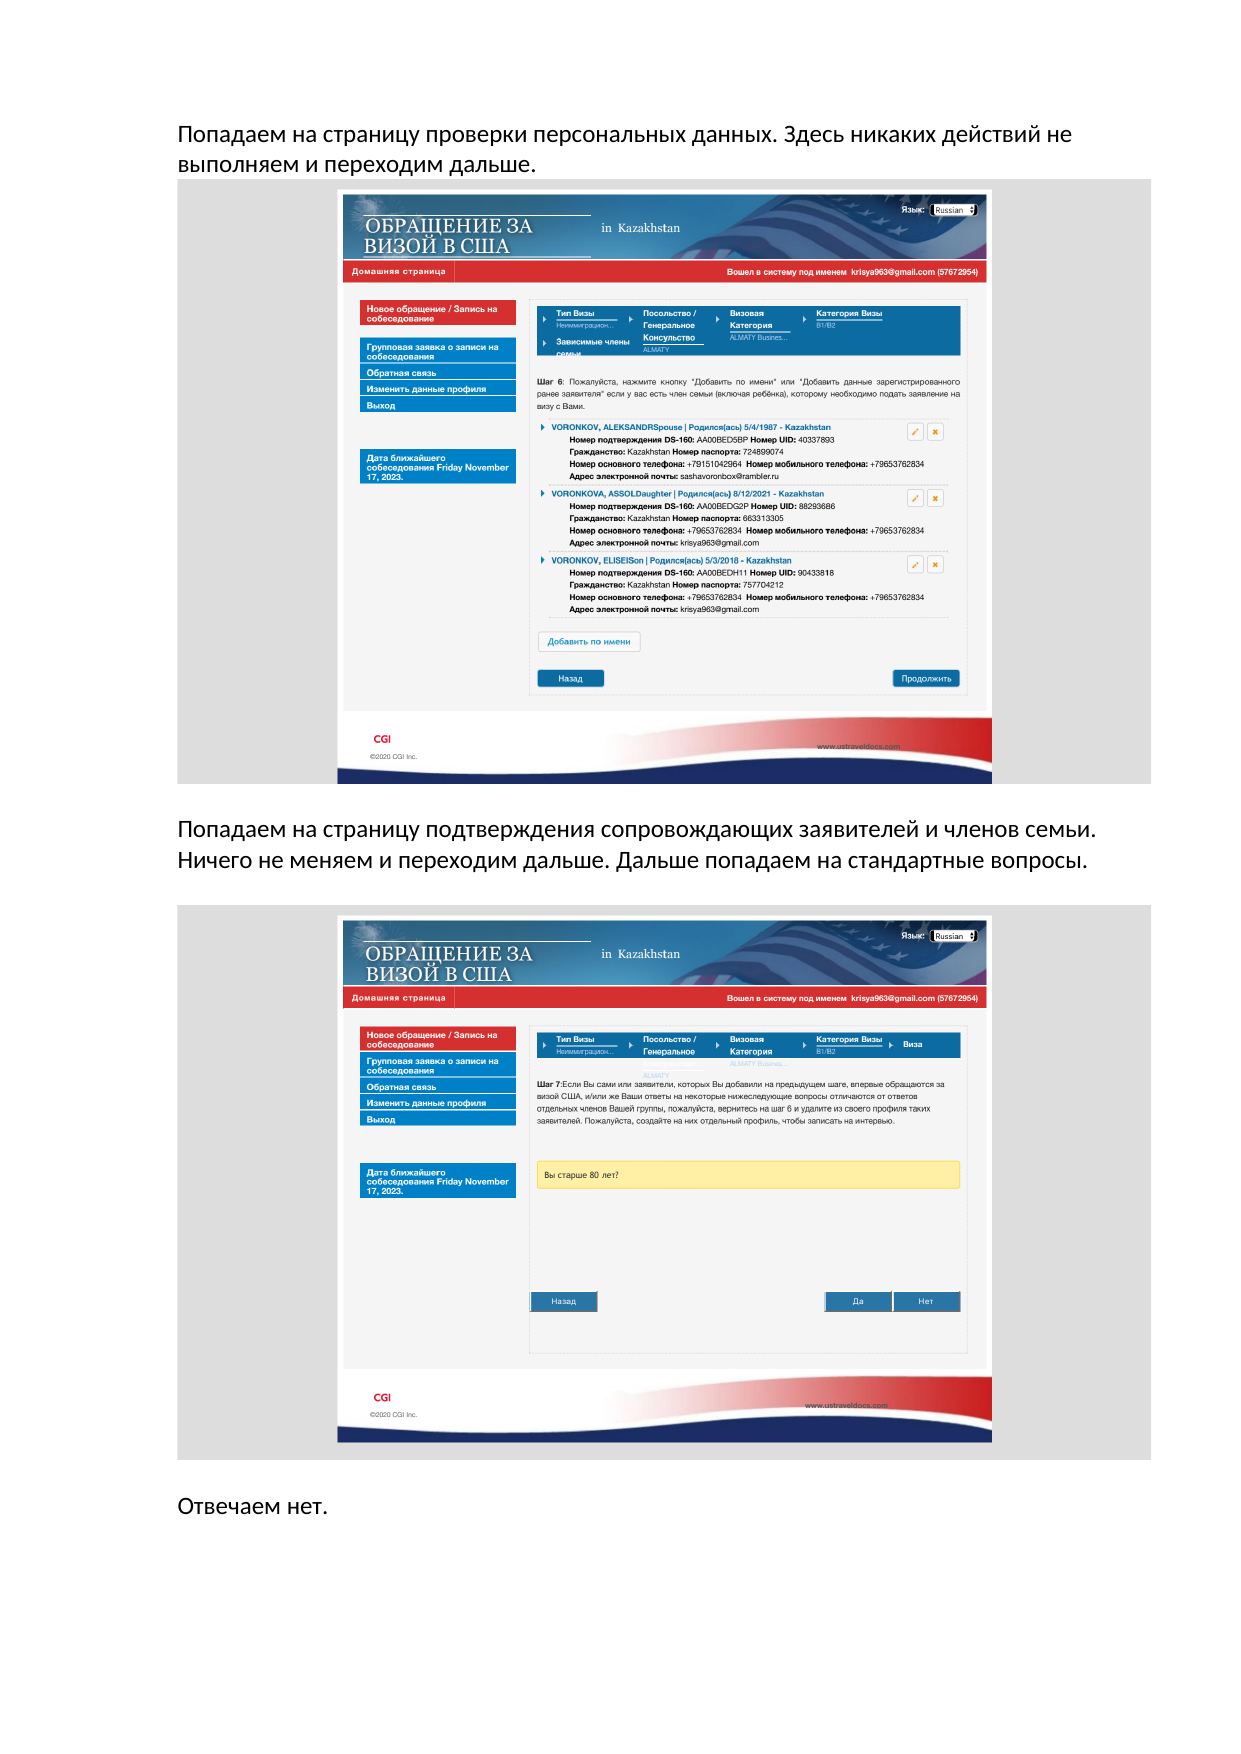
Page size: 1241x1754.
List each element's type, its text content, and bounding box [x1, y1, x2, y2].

text Отвечаем нет. [177, 1490, 1152, 1521]
text Попадаем на страницу подтверждения сопровождающих заявителей и членов семьи. Ничего не меняем и переходим дальше. Дальше попадаем на стандартные вопросы. [177, 814, 1152, 875]
text Попадаем на страницу проверки персональных данных. Здесь никаких действий не выполняем и переходим дальше. [177, 118, 1152, 179]
